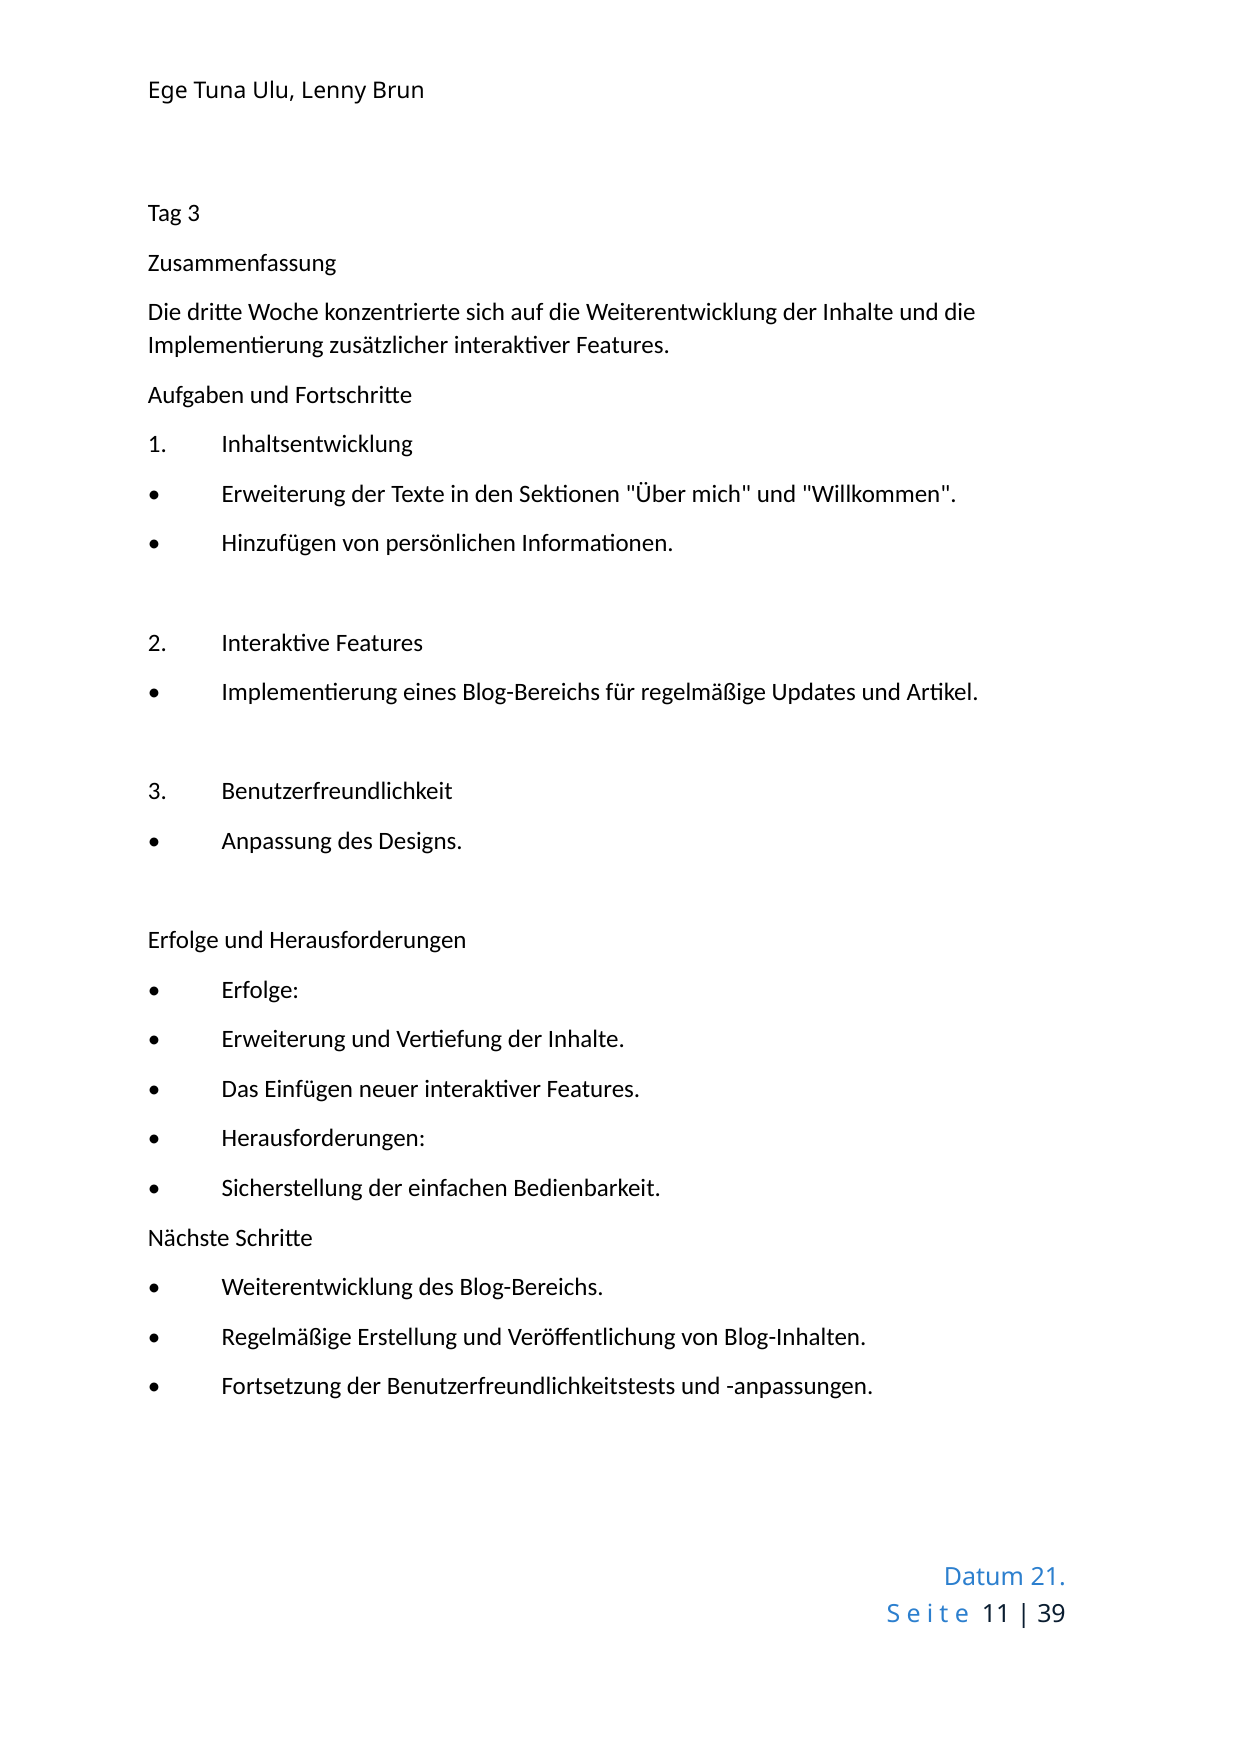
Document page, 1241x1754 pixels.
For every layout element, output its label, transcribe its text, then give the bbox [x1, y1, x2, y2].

text 2. Interaktive Features [148, 627, 1093, 657]
text • Erweiterung und Vertiefung der Inhalte. [148, 1023, 1093, 1054]
text • Weiterentwicklung des Blog-Bereichs. [148, 1271, 1093, 1302]
text Nächste Schritte [148, 1222, 1093, 1252]
text Tag 3 [148, 197, 1093, 228]
text Erfolge und Herausforderungen [148, 924, 1093, 955]
text 1. Inhaltsentwicklung [148, 428, 1093, 459]
text • Sicherstellung der einfachen Bedienbarkeit. [148, 1172, 1093, 1203]
text • Das Einfügen neuer interaktiver Features. [148, 1073, 1093, 1103]
text • Regelmäßige Erstellung und Veröffentlichung von Blog-Inhalten. [148, 1321, 1093, 1351]
text • Hinzufügen von persönlichen Informationen. [148, 528, 1093, 558]
text • Erweiterung der Texte in den Sektionen "Über mich" und "Willkommen". [148, 478, 1093, 508]
text • Anpassung des Designs. [148, 825, 1093, 856]
text • Erfolge: [148, 974, 1093, 1004]
text Die dritte Woche konzentrierte sich auf die Weiterentwicklung der Inhalte und die Implementierung zusätzlicher interaktiver Features. [148, 296, 1093, 360]
text • Fortsetzung der Benutzerfreundlichkeitstests und -anpassungen. [148, 1371, 1093, 1401]
text Aufgaben und Fortschritte [148, 379, 1093, 409]
text Zusammenfassung [148, 247, 1093, 277]
text • Herausforderungen: [148, 1123, 1093, 1153]
text 3. Benutzerfreundlichkeit [148, 776, 1093, 806]
text • Implementierung eines Blog-Bereichs für regelmäßige Updates und Artikel. [148, 676, 1093, 707]
